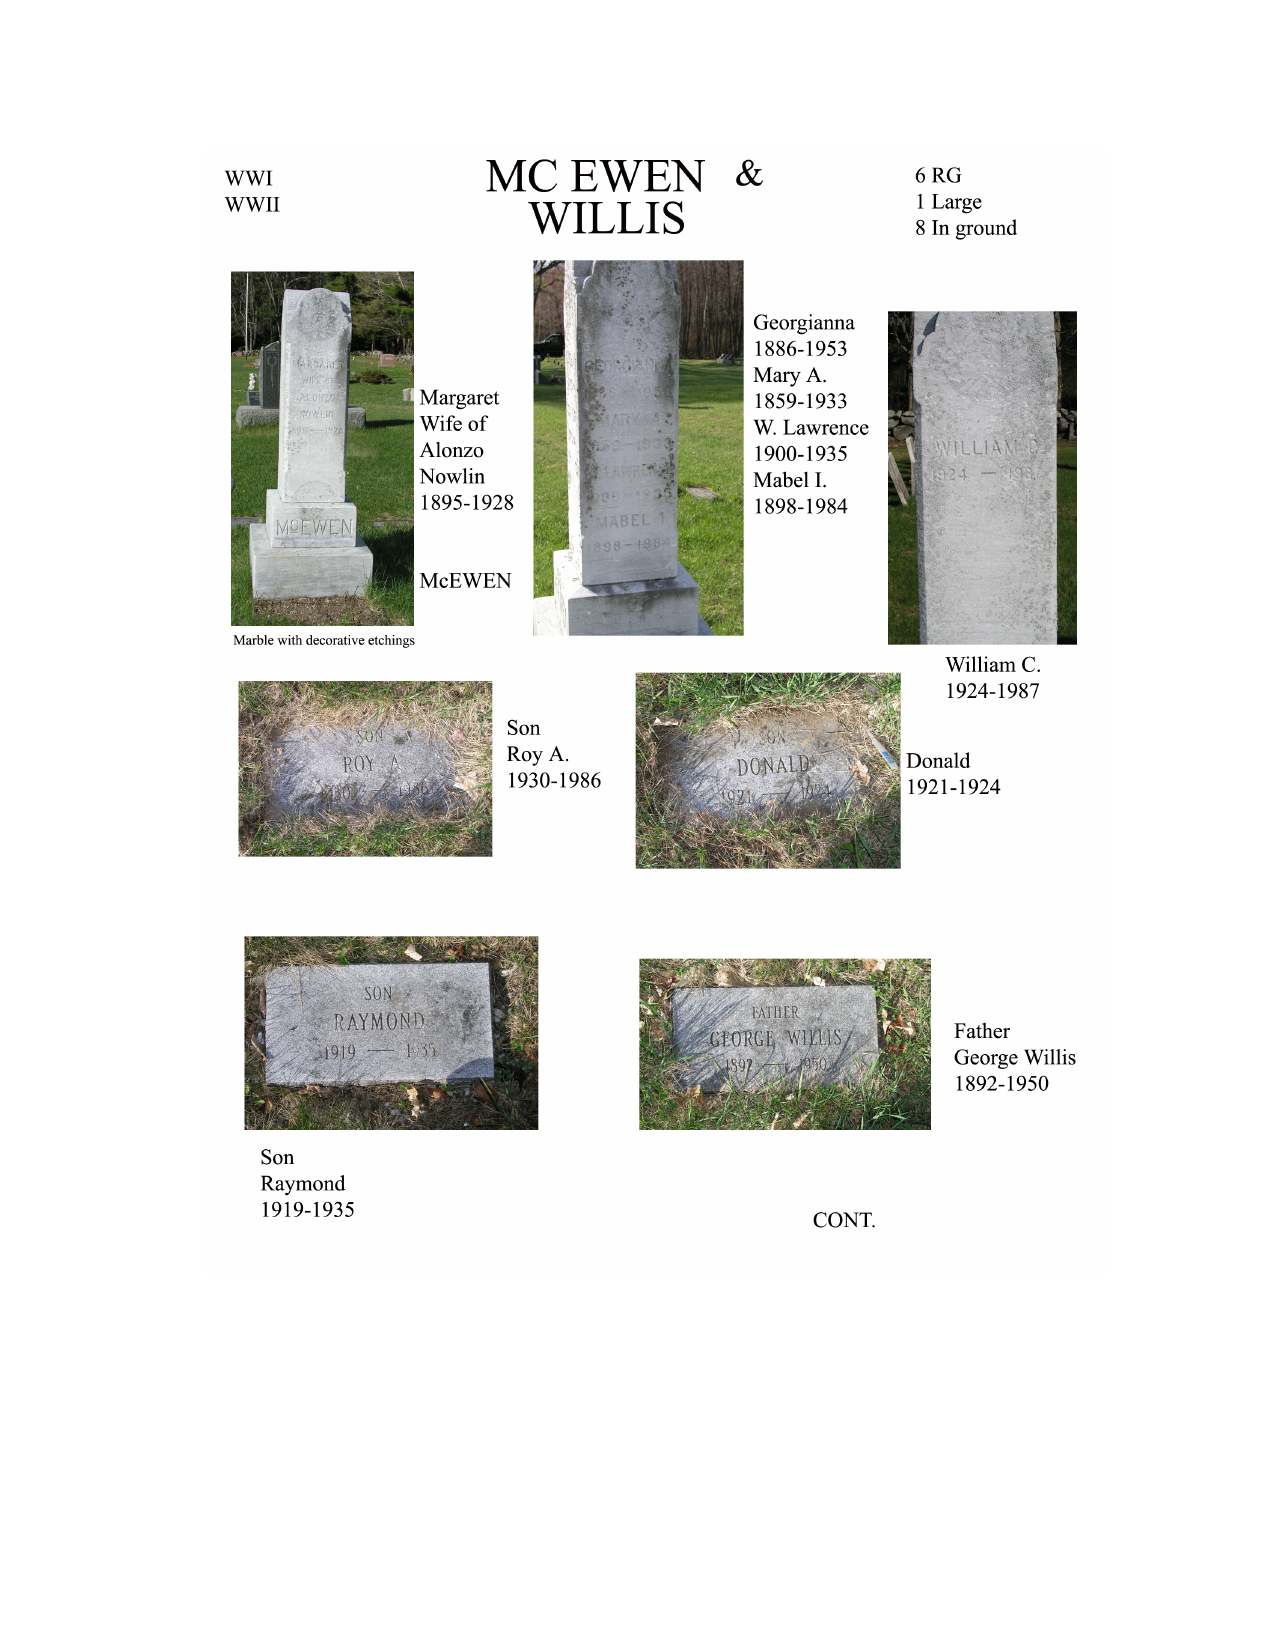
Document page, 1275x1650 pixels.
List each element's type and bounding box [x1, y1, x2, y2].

picture [206, 150, 1107, 1275]
